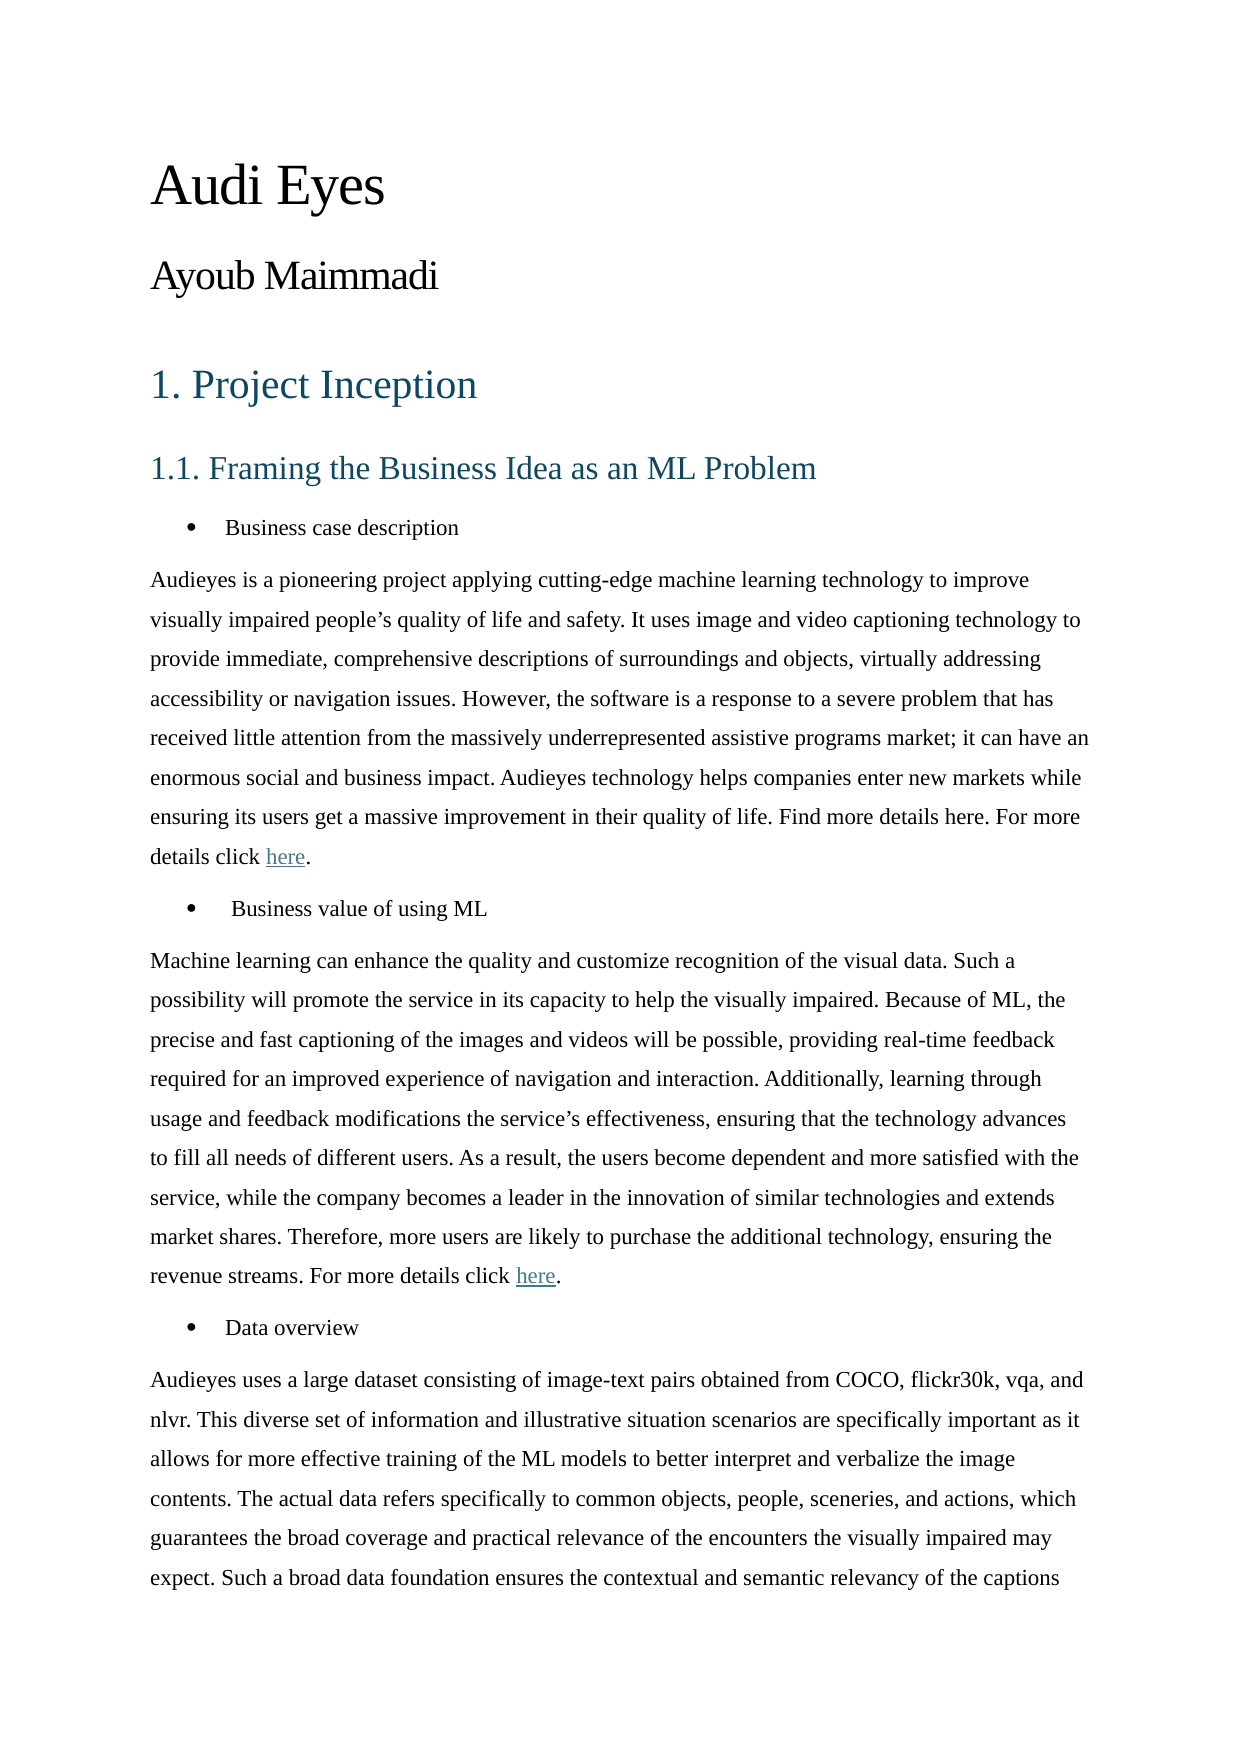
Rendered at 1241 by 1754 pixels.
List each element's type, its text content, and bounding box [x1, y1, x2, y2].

text Machine learning can enhance the quality and customize recognition of the visual data. Such a possibility will promote the service in its capacity to help the visually impaired. Because of ML, the precise and fast captioning of the images and videos will be possible, providing real-time feedback required for an improved experience of navigation and interaction. Additionally, learning through usage and feedback modifications the service’s effectiveness, ensuring that the technology advances to fill all needs of different users. As a result, the users become dependent and more satisfied with the service, while the company becomes a leader in the innovation of similar technologies and extends market shares. Therefore, more users are likely to purchase the additional technology, ensuring the revenue streams. For more details click here. [150, 947, 1090, 1289]
title Ayoub Maimmadi [150, 251, 1090, 298]
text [150, 1366, 1090, 1590]
title Audi Eyes [150, 150, 1090, 217]
list Data overview [187, 1314, 1090, 1341]
subtitle 1. Project Inception [150, 360, 1090, 408]
subtitle 1.1. Framing the Business Idea as an ML Problem [150, 448, 1090, 487]
list Business case description [187, 514, 1090, 541]
text Audieyes is a pioneering project applying cutting-edge machine learning technology to improve visually impaired people’s quality of life and safety. It uses image and video captioning technology to provide immediate, comprehensive descriptions of surroundings and objects, virtually addressing accessibility or navigation issues. However, the software is a response to a severe problem that has received little attention from the massively underrepresented assistive programs market; it can have an enormous social and business impact. Audieyes technology helps companies enter new markets while ensuring its users get a massive improvement in their quality of life. Find more details here. For more details click here. [150, 566, 1090, 869]
list Business value of using ML [187, 895, 1090, 921]
